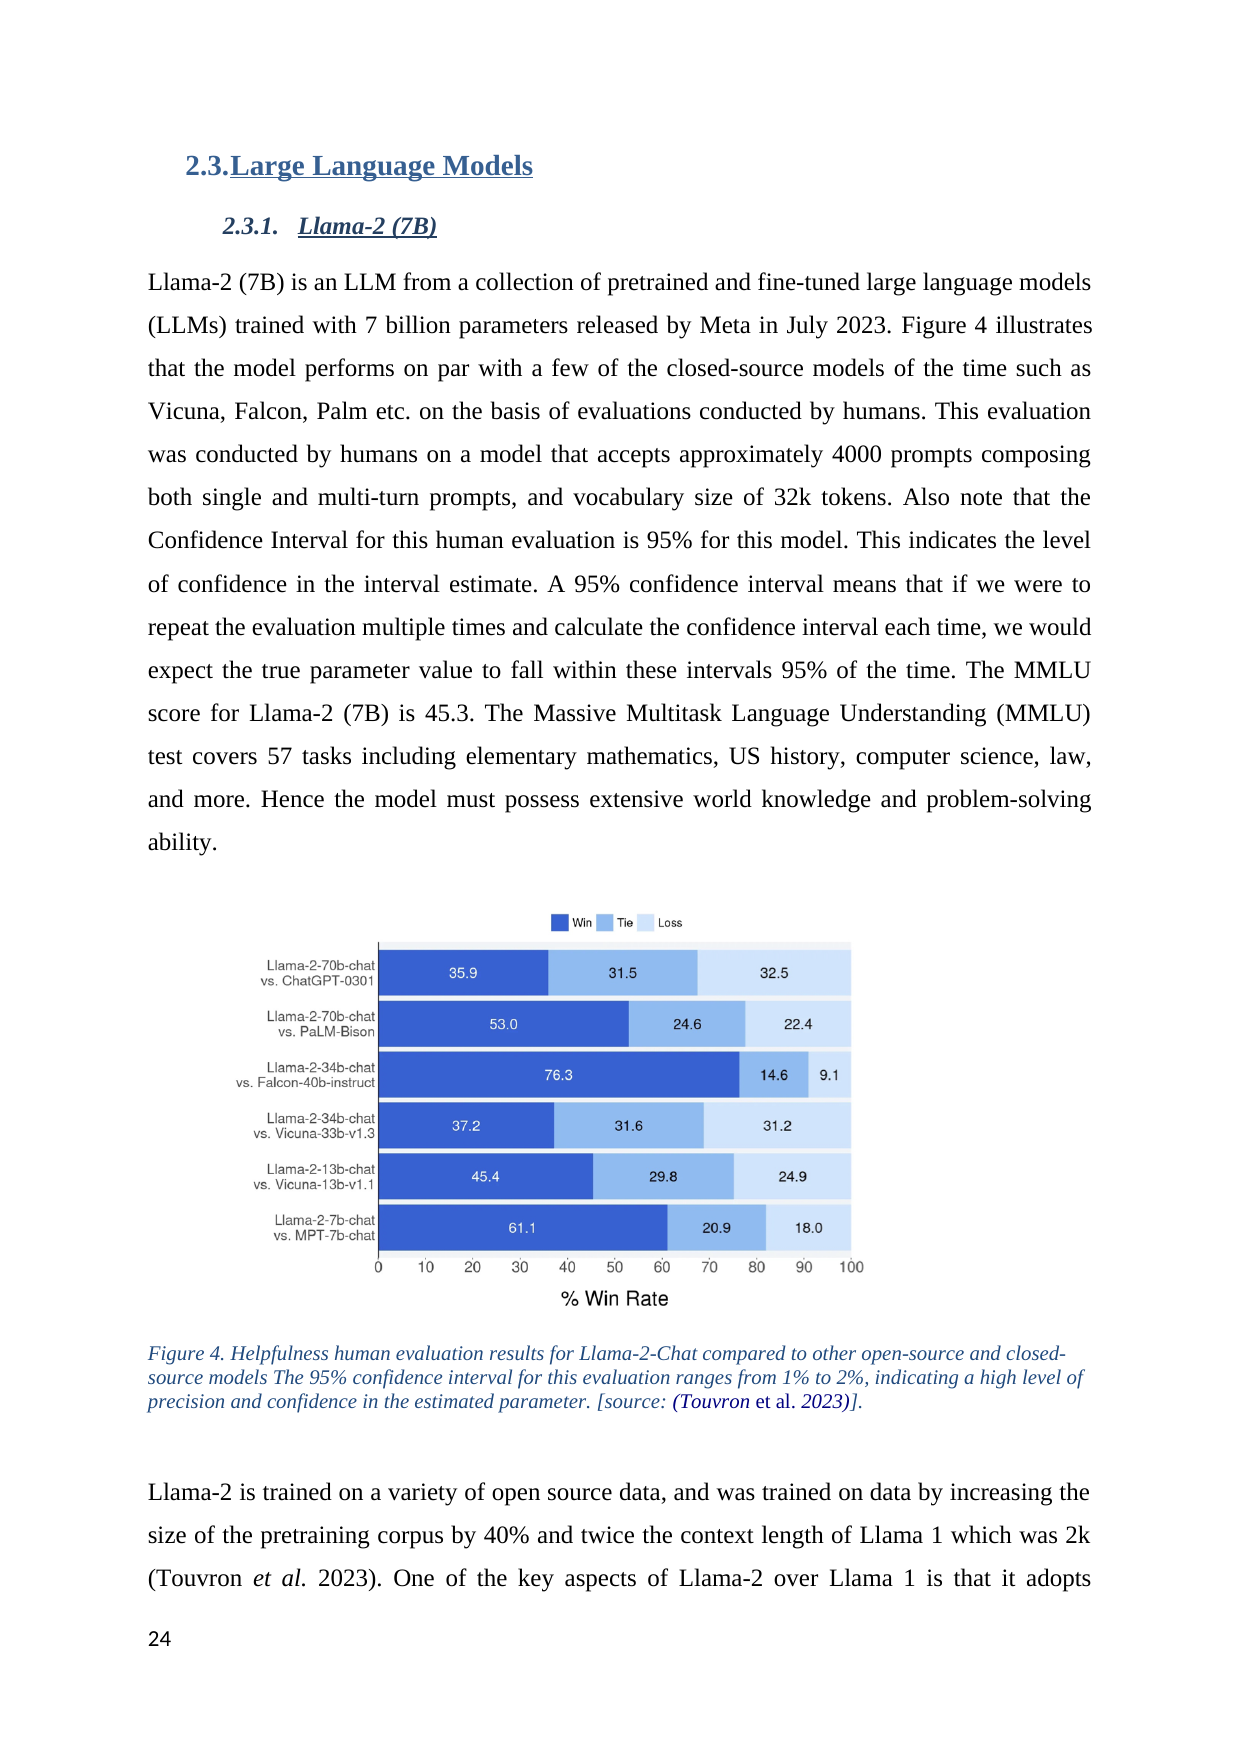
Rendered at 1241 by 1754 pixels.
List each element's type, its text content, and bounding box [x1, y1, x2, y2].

picture [222, 870, 910, 1327]
subtitle Large Language Models [185, 148, 1092, 181]
text Llama-2 (7B) is an LLM from a collection of pretrained and fine-tuned large language models (LLMs) trained with 7 billion parameters released by Meta in July 2023. Figure 4 illustrates that the model performs on par with a few of the closed-source models of the time such as Vicuna, Falcon, Palm etc. on the basis of evaluations conducted by humans. This evaluation was conducted by humans on a model that accepts approximately 4000 prompts composing both single and multi-turn prompts, and vocabulary size of 32k tokens. Also note that the Confidence Interval for this human evaluation is 95% for this model. This indicates the level of confidence in the interval estimate. A 95% confidence interval means that if we were to repeat the evaluation multiple times and calculate the confidence interval each time, we would expect the true parameter value to fall within these intervals 95% of the time. The MMLU score for Llama-2 (7B) is 45.3. The Massive Multitask Language Understanding (MMLU) test covers 57 tasks including elementary mathematics, US history, computer science, law, and more. Hence the model must possess extensive world knowledge and problem-solving ability. [148, 267, 1092, 856]
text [148, 1477, 1092, 1592]
subtitle Llama-2 (7B) [223, 211, 1092, 240]
text Figure 4. Helpfulness human evaluation results for Llama-2-Chat compared to other open-source and closed-source models The 95% confidence interval for this evaluation ranges from 1% to 2%, indicating a high level of precision and confidence in the estimated parameter. [source: (Touvron et al. 2023)]. [148, 1341, 1092, 1413]
